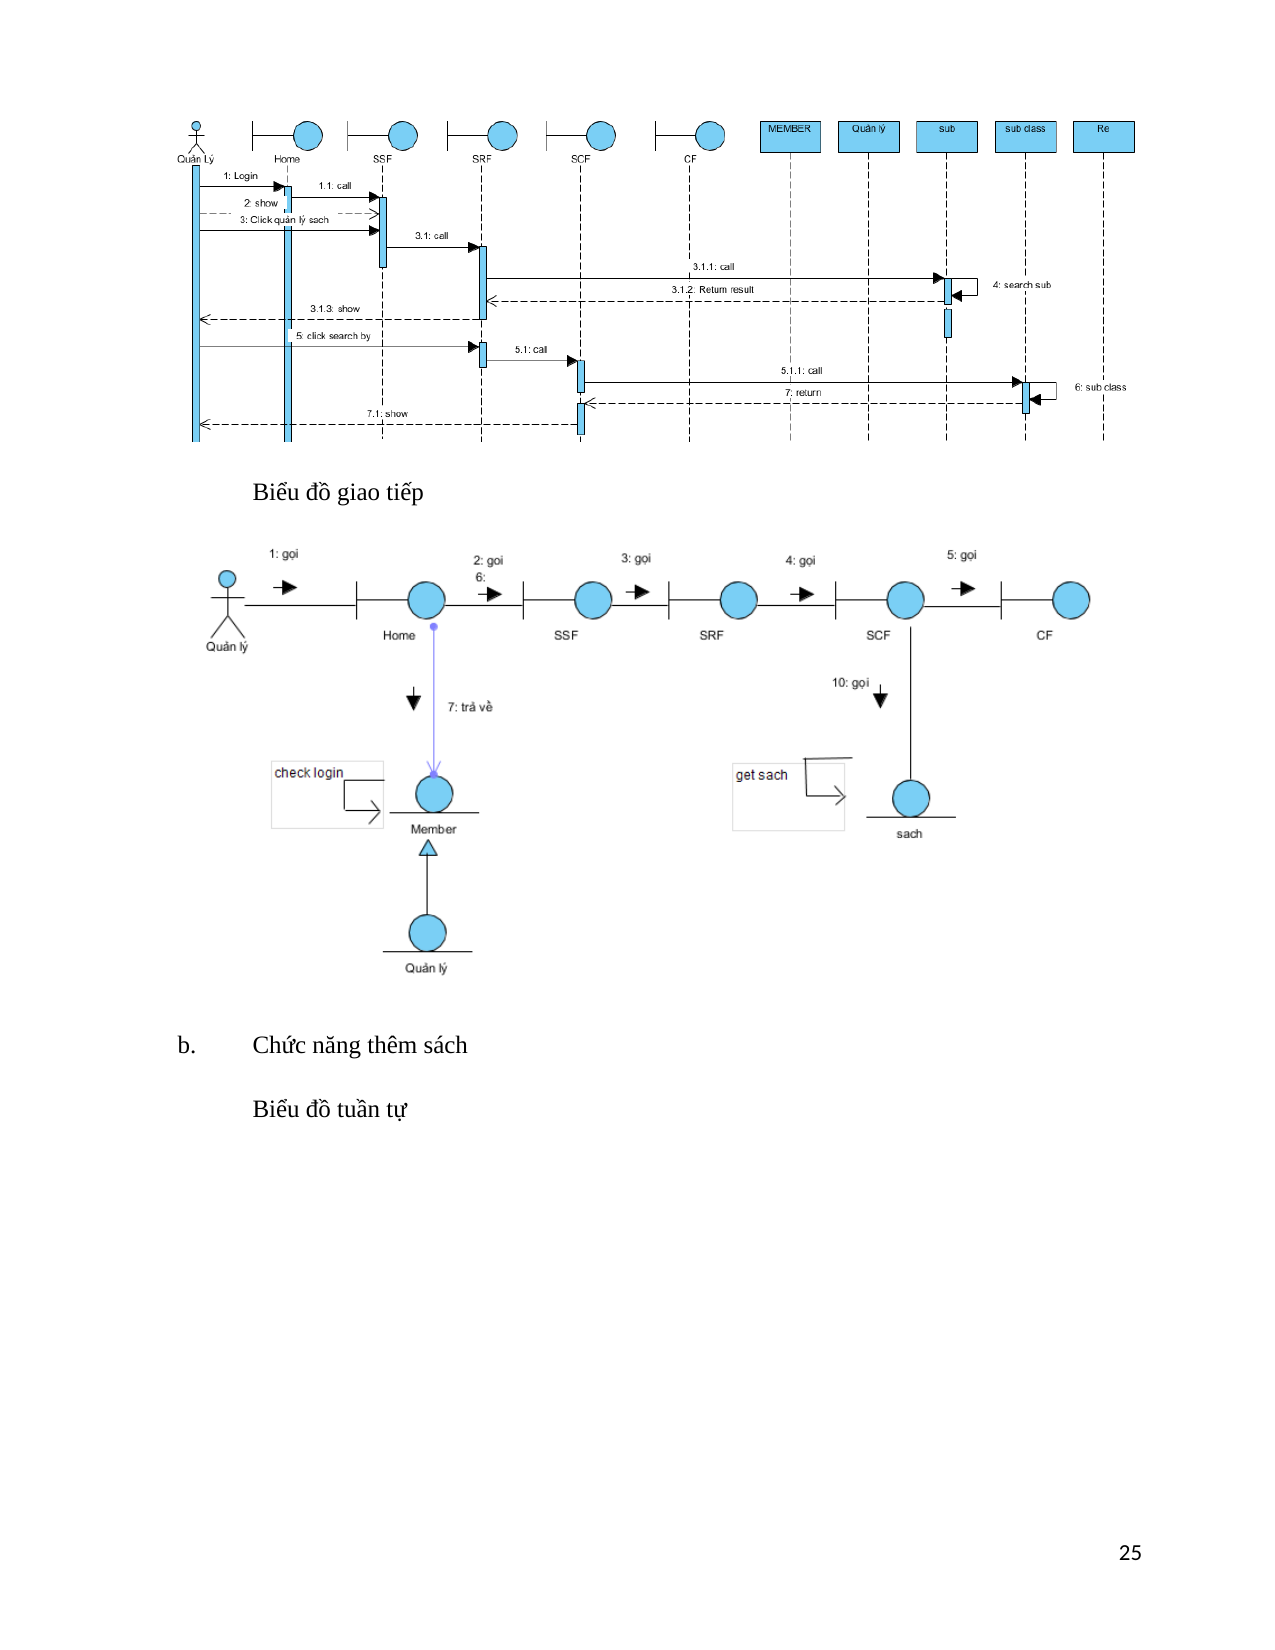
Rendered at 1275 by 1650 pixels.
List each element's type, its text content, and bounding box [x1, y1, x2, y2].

list Biểu đồ tuần tự [252, 1094, 1157, 1123]
picture [177, 118, 1153, 442]
text b. Chức năng thêm sách [177, 1030, 1157, 1059]
picture [177, 540, 1153, 996]
text Biểu đồ giao tiếp [177, 477, 1157, 505]
